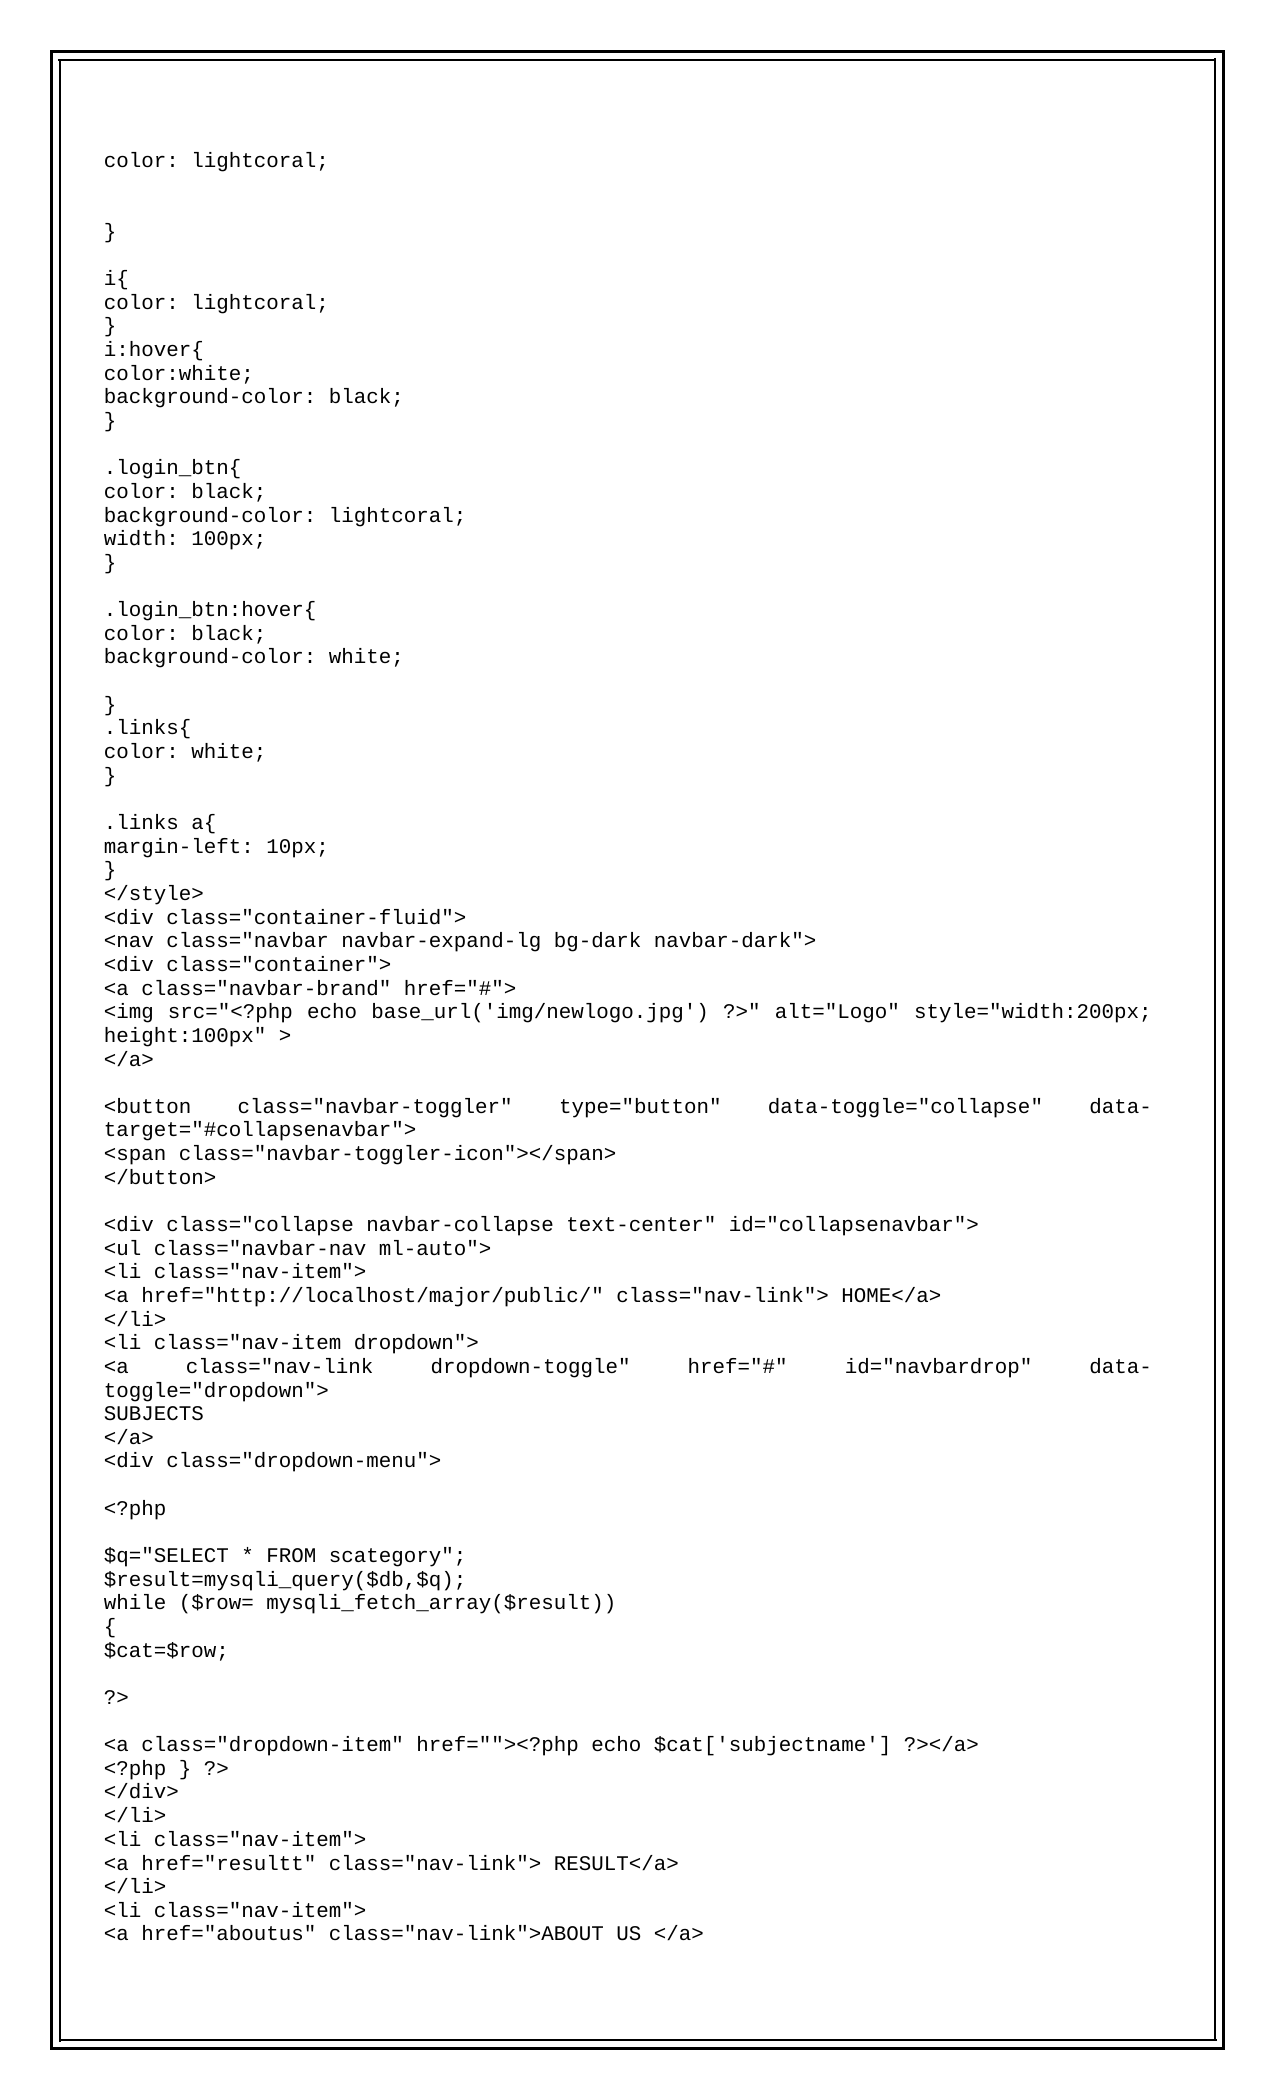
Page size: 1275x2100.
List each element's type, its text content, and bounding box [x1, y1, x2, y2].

text <li class="nav-item"> [103, 1829, 1152, 1852]
text ?> [103, 1687, 1152, 1711]
text <?php [103, 1498, 1152, 1521]
text <nav class="navbar navbar-expand-lg bg-dark navbar-dark"> [103, 930, 1152, 954]
text <div class="dropdown-menu"> [103, 1451, 1152, 1474]
text <a href="resultt" class="nav-link"> RESULT</a> [103, 1852, 1152, 1876]
text <ul class="navbar-nav ml-auto"> [103, 1238, 1152, 1261]
text <a class="dropdown-item" href=""><?php echo $cat['subjectname'] ?></a> [103, 1734, 1152, 1758]
text $q="SELECT * FROM scategory"; [103, 1545, 1152, 1569]
text <?php } ?> [103, 1758, 1152, 1782]
text <div class="collapse navbar-collapse text-center" id="collapsenavbar"> [103, 1214, 1152, 1238]
text background-color: white; [103, 647, 1152, 670]
text } [103, 221, 1152, 244]
text </li> [103, 1876, 1152, 1900]
text </style> [103, 883, 1152, 907]
text color: lightcoral; [103, 150, 1152, 174]
text $cat=$row; [103, 1640, 1152, 1663]
text <a href="aboutus" class="nav-link">ABOUT US </a> [103, 1923, 1152, 1947]
text } [103, 859, 1152, 883]
text <a class="navbar-brand" href="#"> [103, 978, 1152, 1001]
text <span class="navbar-toggler-icon"></span> [103, 1143, 1152, 1167]
text $result=mysqli_query($db,$q); [103, 1569, 1152, 1592]
text </div> [103, 1782, 1152, 1805]
text color: black; [103, 481, 1152, 505]
text <img src="<?php echo base_url('img/newlogo.jpg') ?>" alt="Logo" style="width:200px; height:100px" > [103, 1001, 1152, 1048]
text <li class="nav-item"> [103, 1900, 1152, 1923]
text color:white; [103, 363, 1152, 386]
text <li class="nav-item"> [103, 1261, 1152, 1285]
text while ($row= mysqli_fetch_array($result)) [103, 1592, 1152, 1616]
text SUBJECTS [103, 1403, 1152, 1427]
text </a> [103, 1048, 1152, 1072]
text </a> [103, 1427, 1152, 1451]
text .login_btn{ [103, 457, 1152, 481]
text <a class="nav-link dropdown-toggle" href="#" id="navbardrop" data-toggle="dropdown"> [103, 1356, 1152, 1403]
text <div class="container"> [103, 954, 1152, 978]
text { [103, 1616, 1152, 1640]
text .links{ [103, 717, 1152, 741]
text color: lightcoral; [103, 292, 1152, 316]
text } [103, 765, 1152, 788]
text <button class="navbar-toggler" type="button" data-toggle="collapse" data-target="#collapsenavbar"> [103, 1096, 1152, 1143]
text width: 100px; [103, 528, 1152, 552]
text margin-left: 10px; [103, 836, 1152, 859]
text <div class="container-fluid"> [103, 907, 1152, 930]
text } [103, 316, 1152, 339]
text color: white; [103, 741, 1152, 765]
text </li> [103, 1805, 1152, 1829]
text </button> [103, 1167, 1152, 1190]
text i:hover{ [103, 339, 1152, 363]
text .links a{ [103, 812, 1152, 836]
text .login_btn:hover{ [103, 599, 1152, 623]
text background-color: lightcoral; [103, 505, 1152, 528]
text i{ [103, 268, 1152, 292]
text } [103, 410, 1152, 434]
text color: black; [103, 623, 1152, 647]
text background-color: black; [103, 386, 1152, 410]
text <a href="http://localhost/major/public/" class="nav-link"> HOME</a> [103, 1285, 1152, 1309]
text <li class="nav-item dropdown"> [103, 1332, 1152, 1356]
text } [103, 694, 1152, 717]
text } [103, 552, 1152, 576]
text </li> [103, 1309, 1152, 1332]
